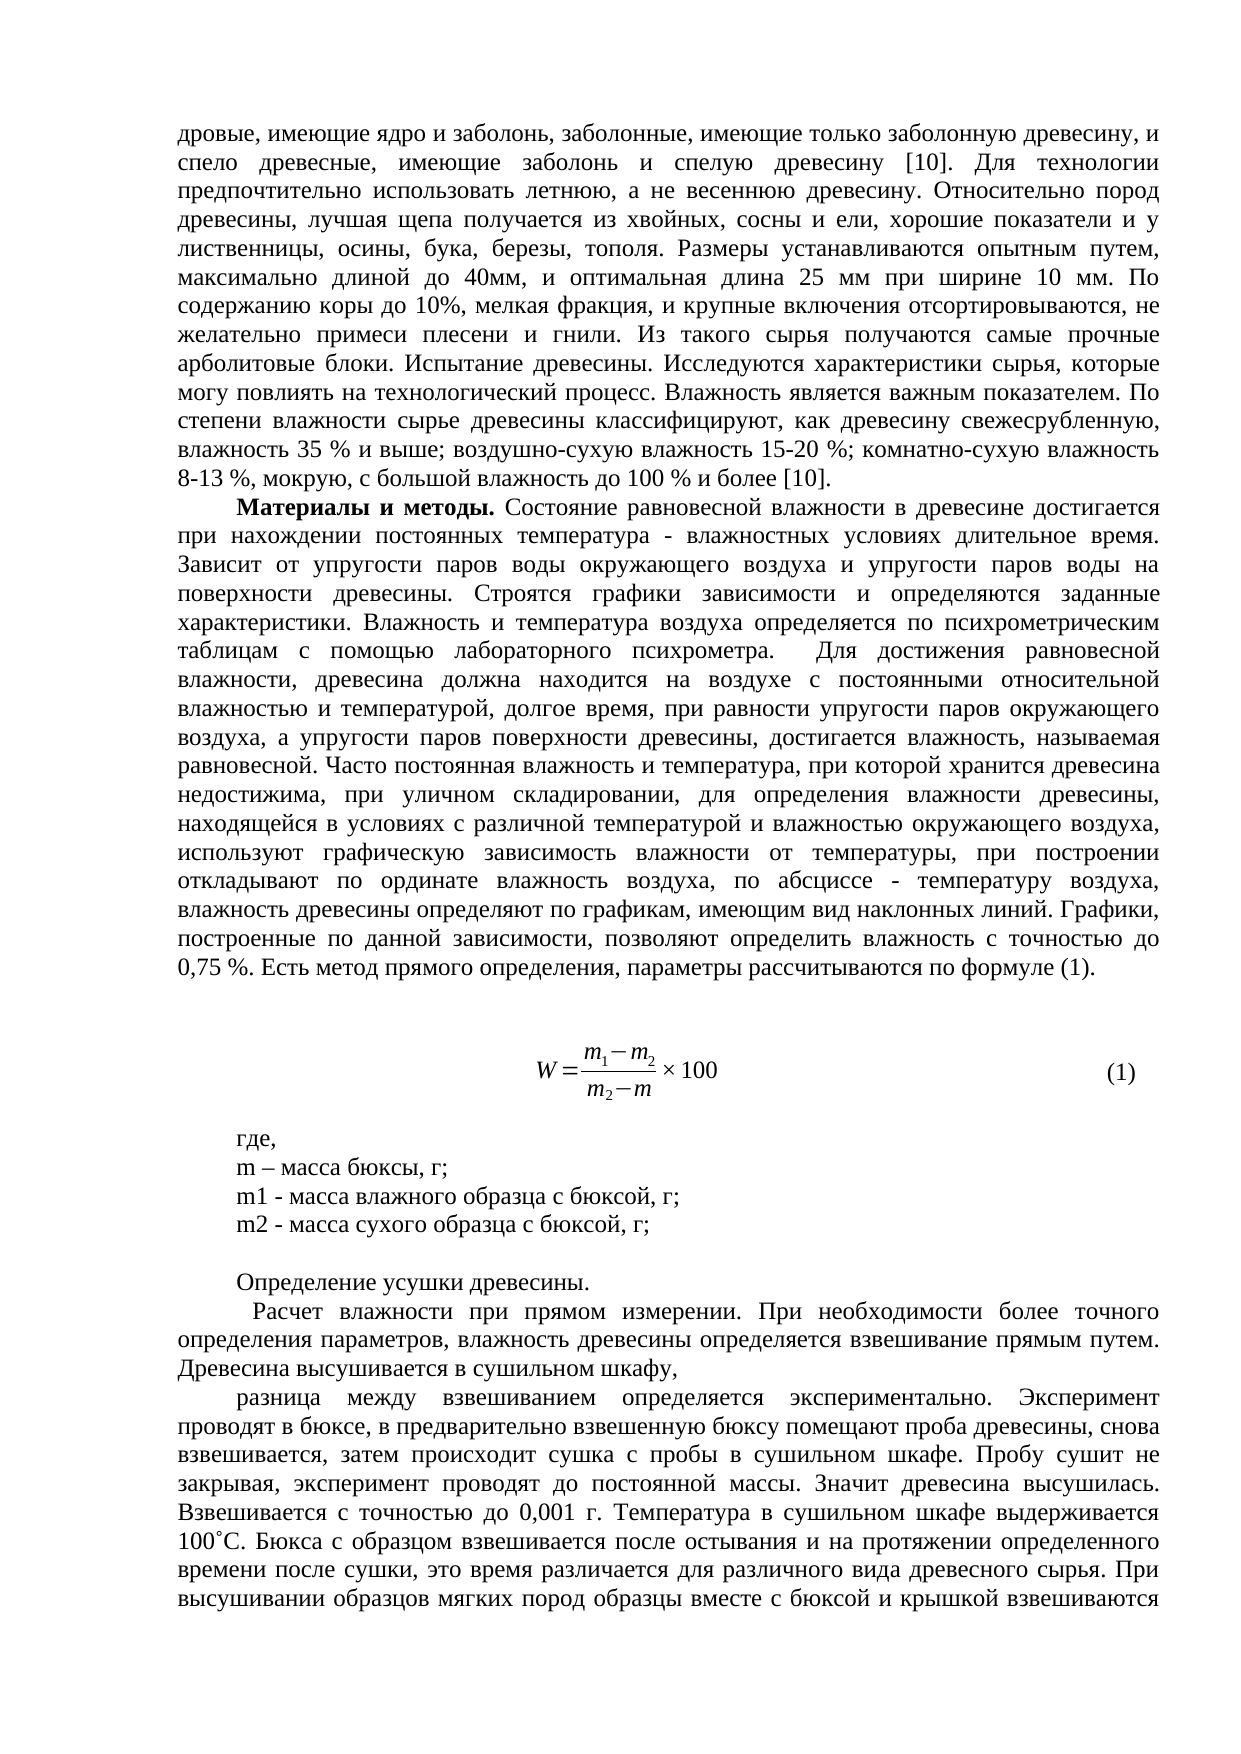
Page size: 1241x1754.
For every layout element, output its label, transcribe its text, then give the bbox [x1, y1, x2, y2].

text где, [177, 1123, 1161, 1152]
text m2 - масса сухого образца с бюксой, г; [177, 1209, 1161, 1238]
text Материалы и методы. Состояние равновесной влажности в древесине достигается при нахождении постоянных температура - влажностных условиях длительное время. Зависит от упругости паров воды окружающего воздуха и упругости паров воды на поверхности древесины. Строятся графики зависимости и определяются заданные характеристики. Влажность и температура воздуха определяется по психрометрическим таблицам с помощью лабораторного психрометра. Для достижения равновесной влажности, древесина должна находится на воздухе с постоянными относительной влажностью и температурой, долгое время, при равности упругости паров окружающего воздуха, а упругости паров поверхности древесины, достигается влажность, называемая равновесной. Часто постоянная влажность и температура, при которой хранится древесина недостижима, при уличном складировании, для определения влажности древесины, находящейся в условиях с различной температурой и влажностью окружающего воздуха, используют графическую зависимость влажности от температуры, при построении откладывают по ординате влажность воздуха, по абсциссе - температуру воздуха, влажность древесины определяют по графикам, имеющим вид наклонных линий. Графики, построенные по данной зависимости, позволяют определить влажность с точностью до 0,75 %. Есть метод прямого определения, параметры рассчитываются по формуле (1). [177, 492, 1161, 981]
table_header [177, 1038, 1082, 1123]
text m1 - масса влажного образца с бюксой, г; [177, 1181, 1161, 1209]
table_header (1) [1082, 1038, 1167, 1123]
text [177, 1382, 1161, 1612]
text m – масса бюксы, г; [177, 1152, 1161, 1181]
text Определение усушки древесины. [177, 1267, 1161, 1296]
text Расчет влажности при прямом измерении. При необходимости более точного определения параметров, влажность древесины определяется взвешивание прямым путем. Древесина высушивается в сушильном шкафу, [177, 1296, 1161, 1382]
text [177, 118, 1161, 492]
